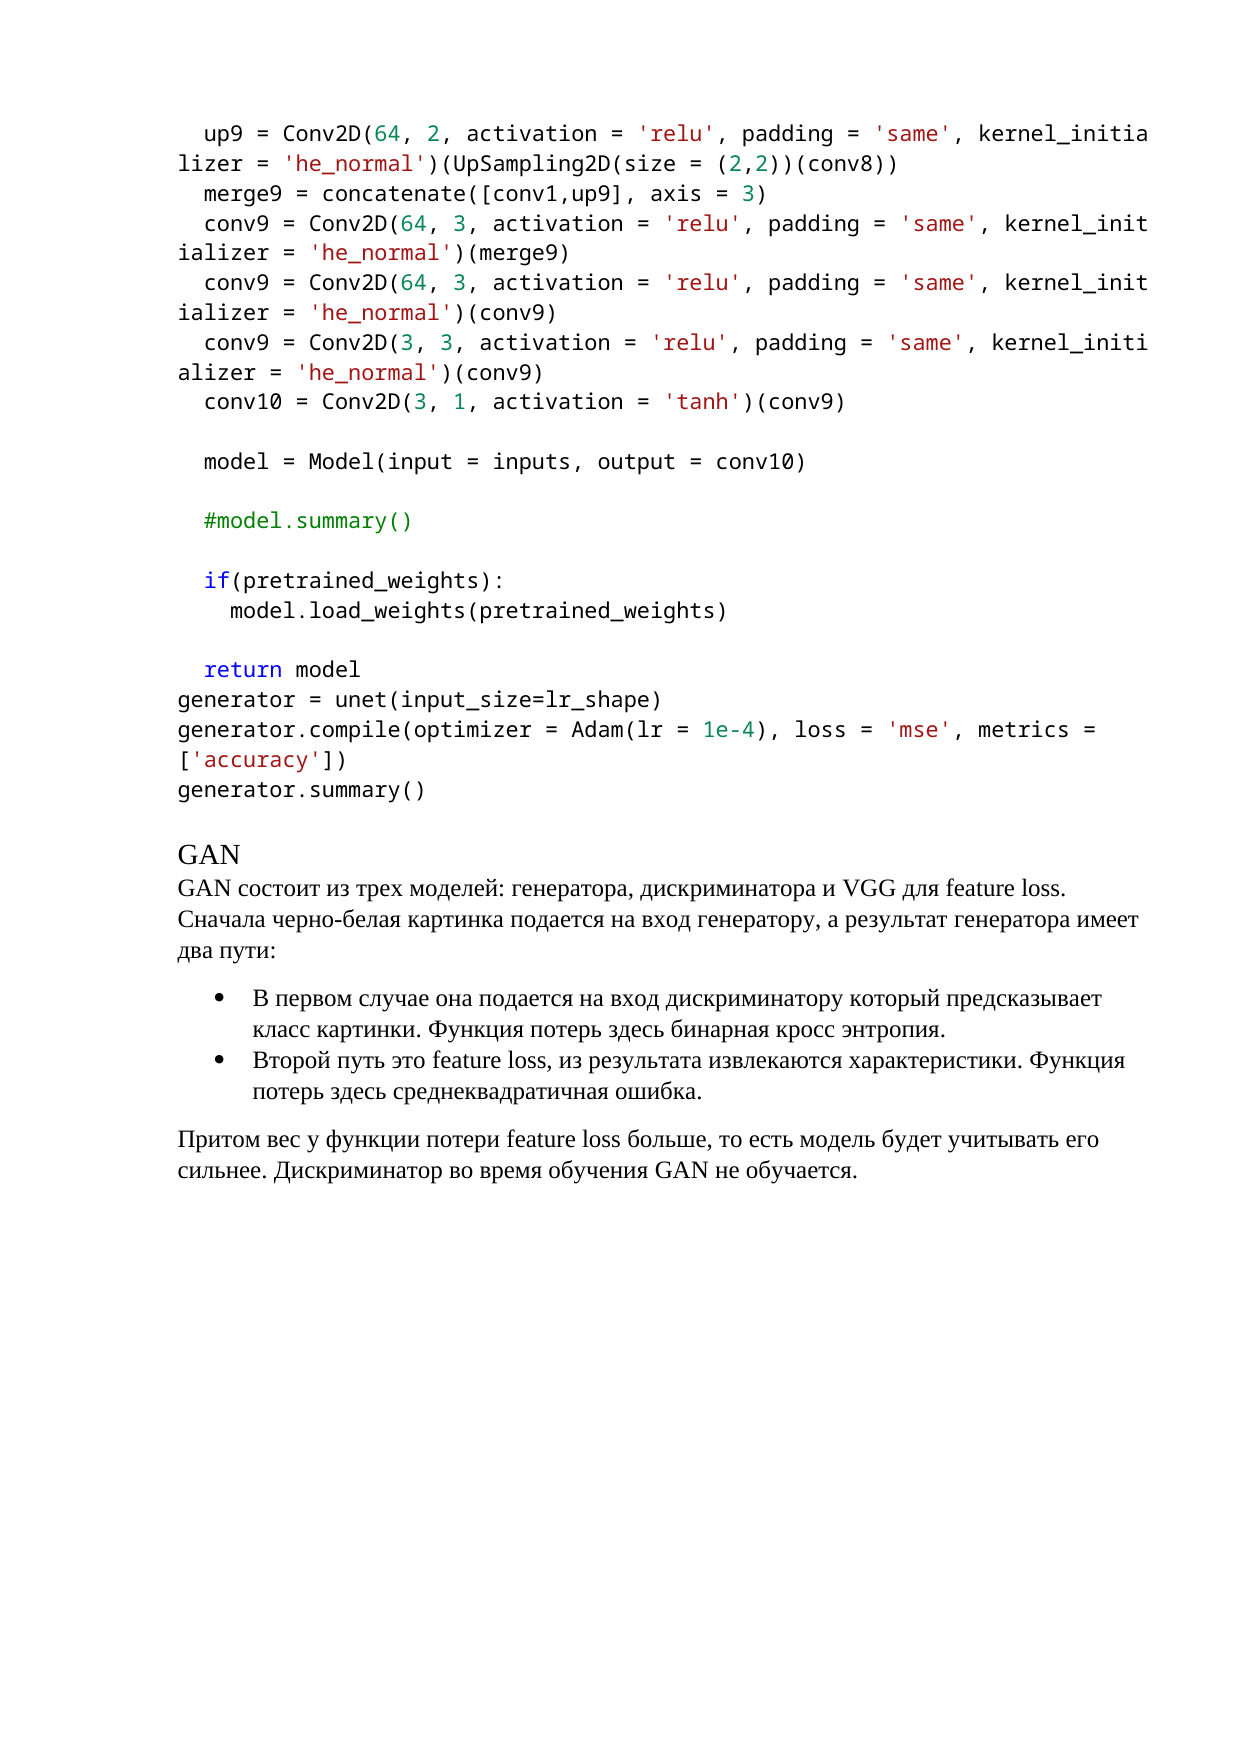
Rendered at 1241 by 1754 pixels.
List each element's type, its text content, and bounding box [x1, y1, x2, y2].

text if(pretrained_weights): [177, 565, 1152, 595]
subtitle GAN [177, 837, 1152, 871]
text generator.compile(optimizer = Adam(lr = 1e-4), loss = 'mse', metrics = ['accuracy']) [177, 714, 1152, 773]
text return model [177, 654, 1152, 684]
text generator.summary() [177, 773, 1152, 803]
text model = Model(input = inputs, output = conv10) [177, 446, 1152, 476]
text conv9 = Conv2D(3, 3, activation = 'relu', padding = 'same', kernel_initializer = 'he_normal')(conv9) [177, 327, 1152, 386]
text merge9 = concatenate([conv1,up9], axis = 3) [177, 178, 1152, 207]
text conv9 = Conv2D(64, 3, activation = 'relu', padding = 'same', kernel_initializer = 'he_normal')(merge9) [177, 207, 1152, 267]
text conv10 = Conv2D(3, 1, activation = 'tanh')(conv9) [177, 386, 1152, 416]
text GAN состоит из трех моделей: генератора, дискриминатора и VGG для feature loss. Сначала черно-белая картинка подается на вход генератору, а результат генератора имеет два пути: [177, 873, 1152, 964]
text up9 = Conv2D(64, 2, activation = 'relu', padding = 'same', kernel_initializer = 'he_normal')(UpSampling2D(size = (2,2))(conv8)) [177, 118, 1152, 178]
text model.load_weights(pretrained_weights) [177, 595, 1152, 624]
text generator = unet(input_size=lr_shape) [177, 684, 1152, 714]
list В первом случае она подается на вход дискриминатору который предсказывает класс картинки. Функция потерь здесь бинарная кросс энтропия. [215, 983, 1152, 1043]
text conv9 = Conv2D(64, 3, activation = 'relu', padding = 'same', kernel_initializer = 'he_normal')(conv9) [177, 267, 1152, 327]
text #model.summary() [177, 505, 1152, 535]
text Притом вес у функции потери feature loss больше, то есть модель будет учитывать его сильнее. Дискриминатор во время обучения GAN не обучается. [177, 1124, 1152, 1184]
list Второй путь это feature loss, из результата извлекаются характеристики. Функция потерь здесь среднеквадратичная ошибка. [215, 1045, 1152, 1105]
